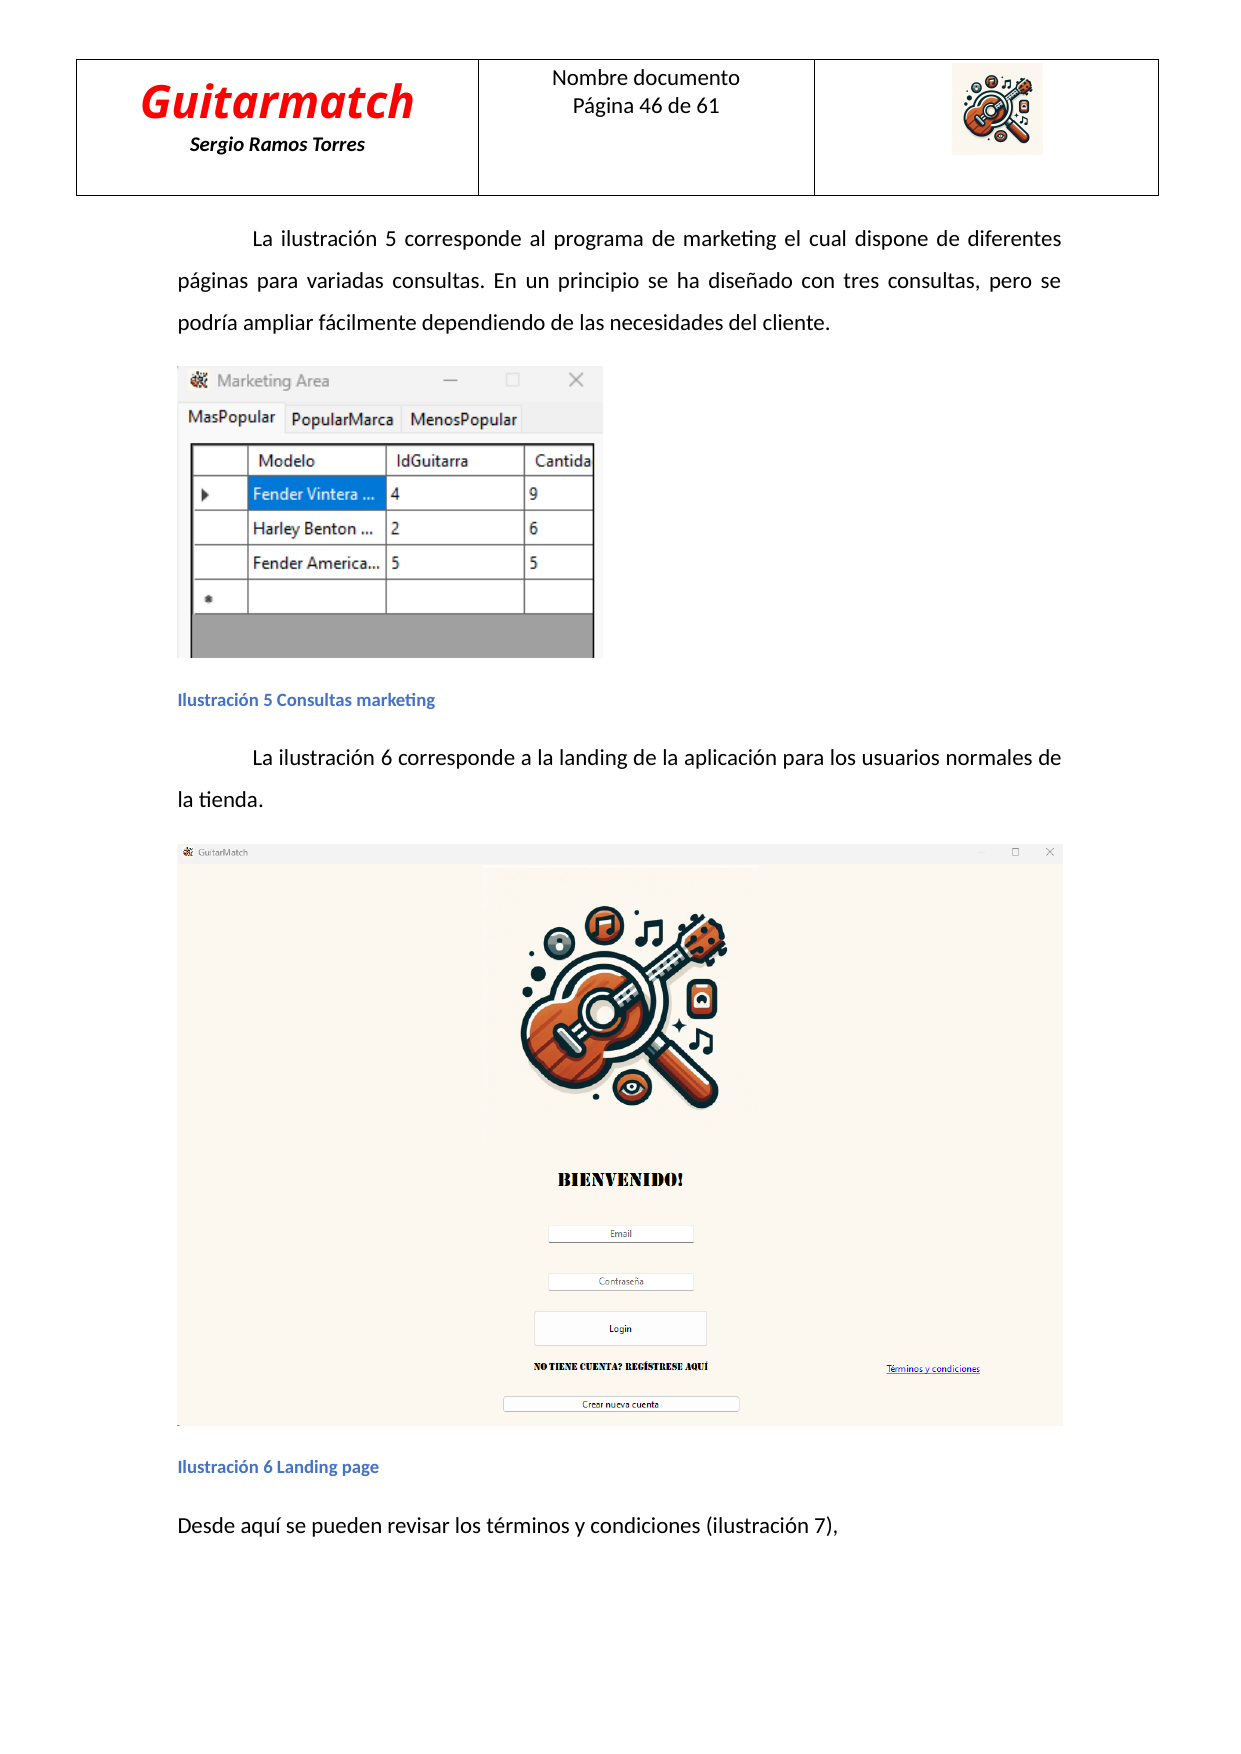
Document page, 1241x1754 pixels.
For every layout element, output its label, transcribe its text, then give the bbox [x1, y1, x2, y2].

text Ilustración Landing page [177, 1456, 1063, 1479]
text Ilustración Consultas marketing [177, 688, 1063, 711]
text Desde aquí se pueden revisar los términos y condiciones (ilustración 7), [177, 1511, 1063, 1539]
text La ilustración 6 corresponde a la landing de la aplicación para los usuarios normales de la tienda. [177, 743, 1063, 813]
picture [177, 844, 1063, 1426]
text La ilustración 5 corresponde al programa de marketing el cual dispone de diferentes páginas para variadas consultas. En un principio se ha diseñado con tres consultas, pero se podría ampliar fácilmente dependiendo de las necesidades del cliente. [177, 224, 1063, 336]
picture [177, 366, 604, 658]
picture [951, 63, 1043, 155]
